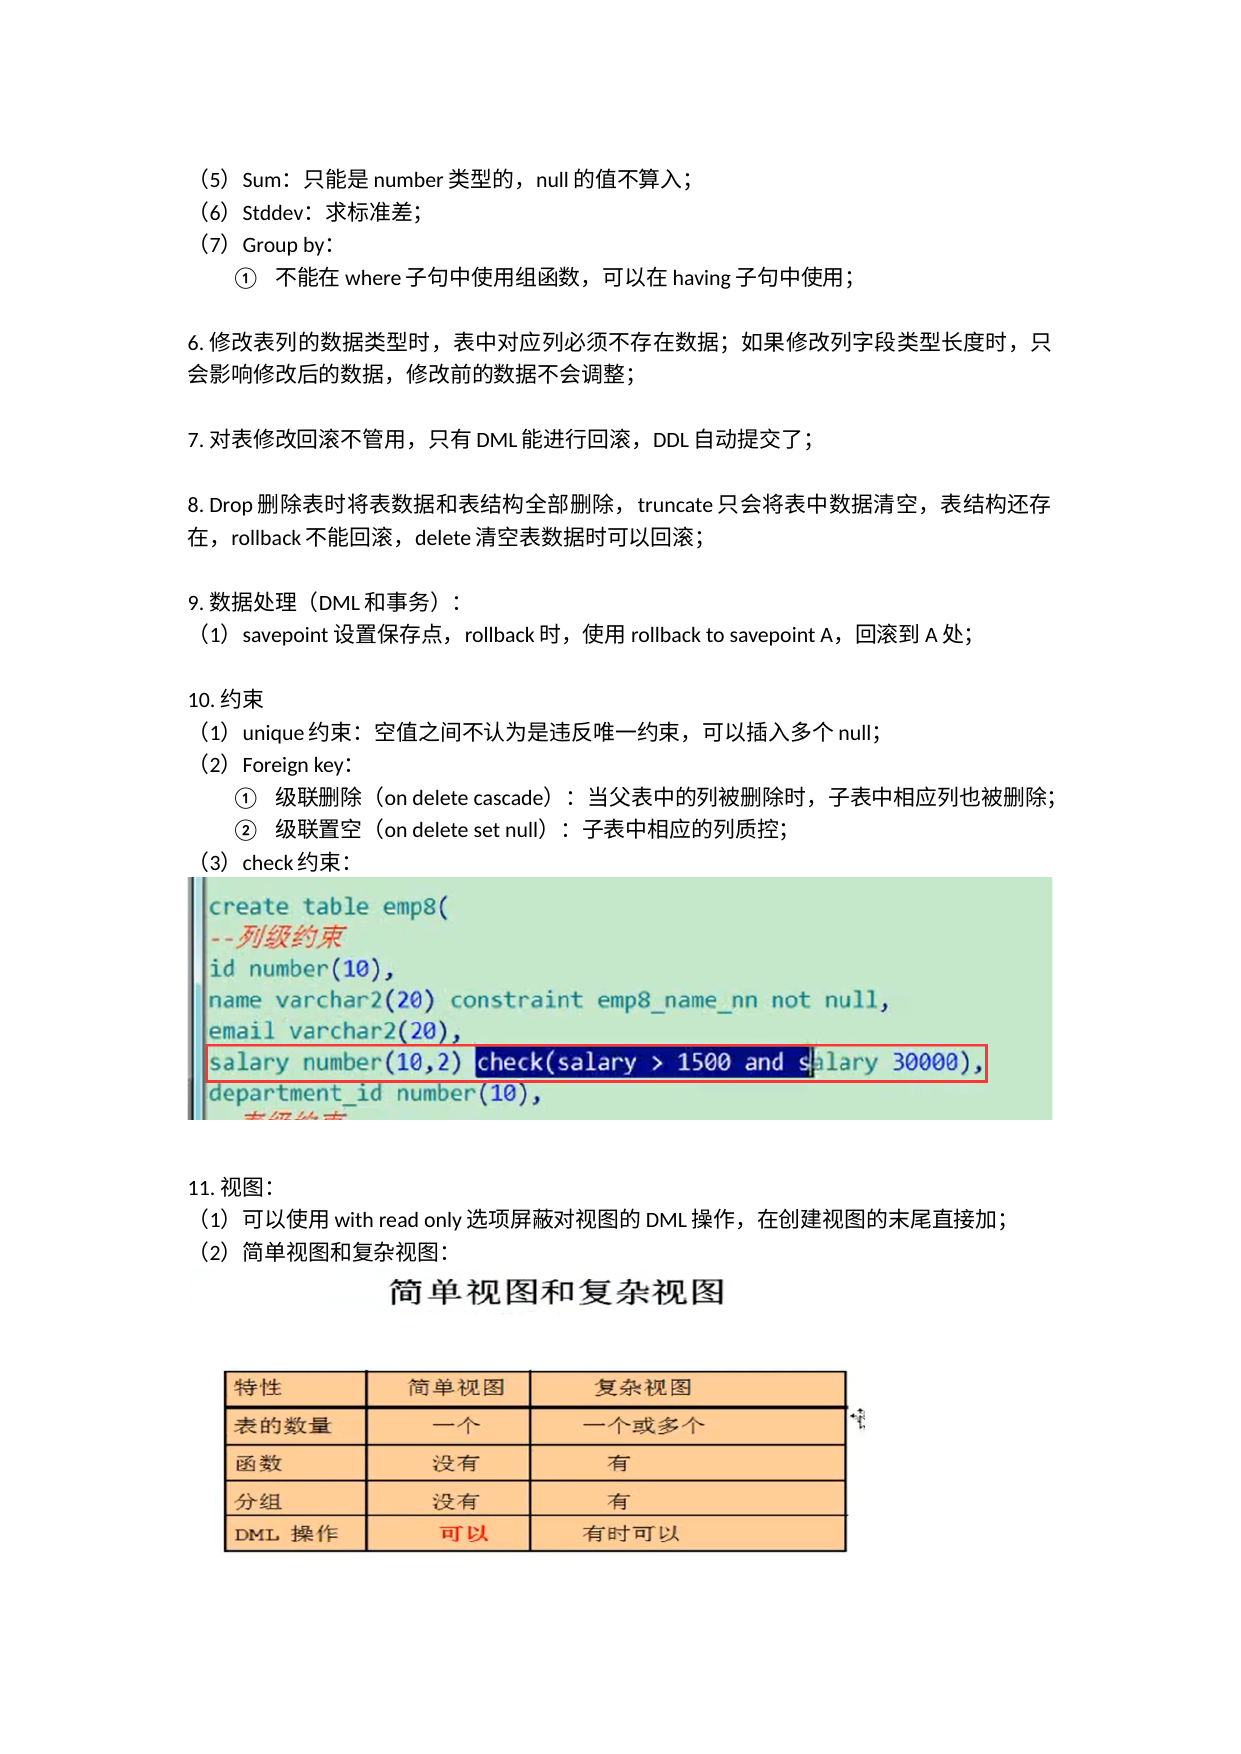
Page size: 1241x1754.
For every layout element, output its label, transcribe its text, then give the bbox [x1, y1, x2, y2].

list unique约束：空值之间不认为是违反唯一约束，可以插入多个null； [187, 714, 1053, 747]
list 级联置空（on delete set null）：子表中相应的列质控； [231, 812, 1053, 844]
list 视图： [187, 1169, 1053, 1202]
list Foreign key： [187, 747, 1053, 779]
list 可以使用with read only选项屏蔽对视图的DML操作，在创建视图的末尾直接加； [187, 1202, 1053, 1234]
list 级联删除（on delete cascade）：当父表中的列被删除时，子表中相应列也被删除； [231, 779, 1053, 812]
list Group by： [187, 227, 1053, 259]
list 不能在where子句中使用组函数，可以在having子句中使用； [231, 259, 1053, 292]
list 约束 [187, 682, 1053, 714]
list 修改表列的数据类型时，表中对应列必须不存在数据；如果修改列字段类型长度时，只会影响修改后的数据，修改前的数据不会调整； [187, 324, 1053, 389]
list Drop删除表时将表数据和表结构全部删除，truncate只会将表中数据清空，表结构还存在，rollback不能回滚，delete清空表数据时可以回滚； [187, 487, 1053, 552]
list Sum：只能是number类型的，null的值不算入； [187, 162, 1053, 194]
list Stddev：求标准差； [187, 194, 1053, 227]
picture [187, 877, 1053, 1120]
list 数据处理（DML和事务）： [187, 584, 1053, 617]
list 简单视图和复杂视图： [187, 1234, 1053, 1267]
list check约束： [187, 844, 1053, 877]
list savepoint 设置保存点，rollback时，使用rollback to savepoint A，回滚到A处； [187, 617, 1053, 649]
picture [187, 1267, 865, 1561]
list 对表修改回滚不管用，只有DML能进行回滚，DDL自动提交了； [187, 422, 1053, 454]
